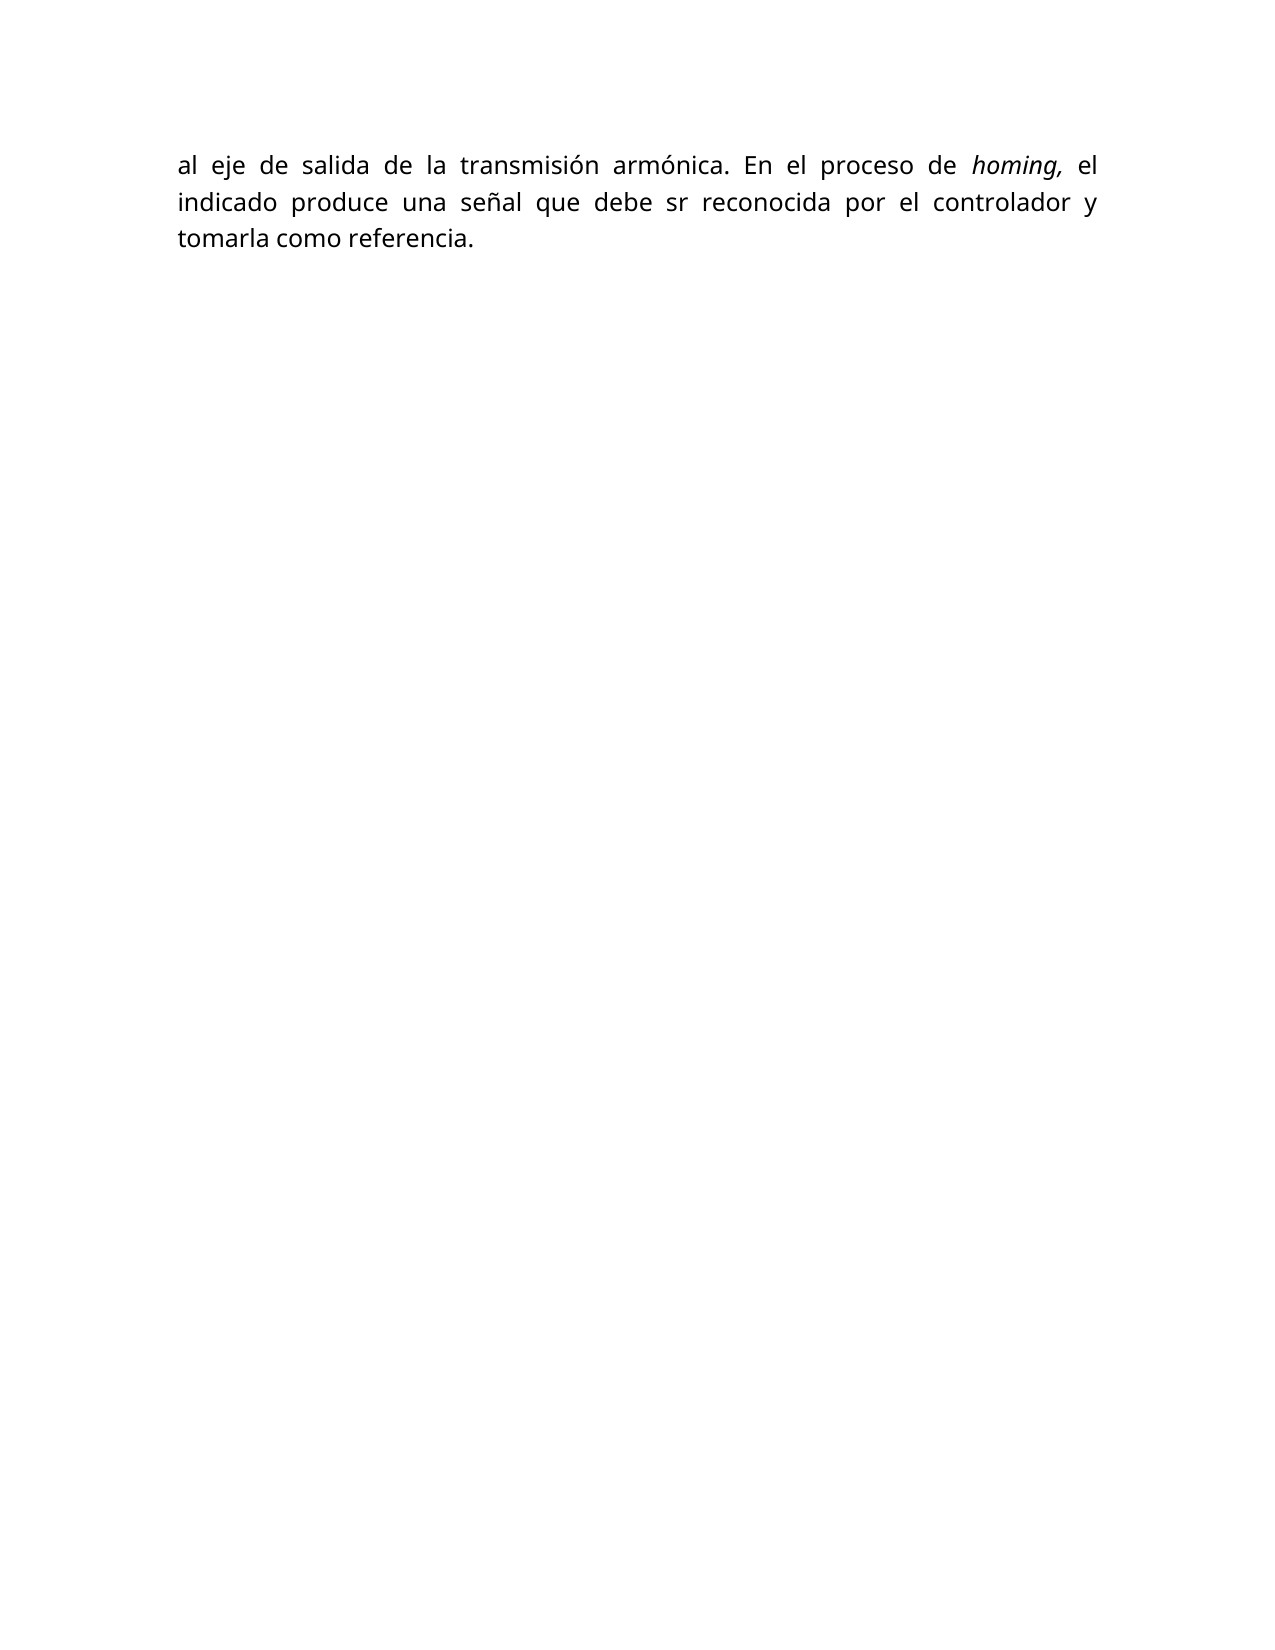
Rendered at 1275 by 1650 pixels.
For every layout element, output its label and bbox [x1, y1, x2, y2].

text [177, 148, 1098, 255]
